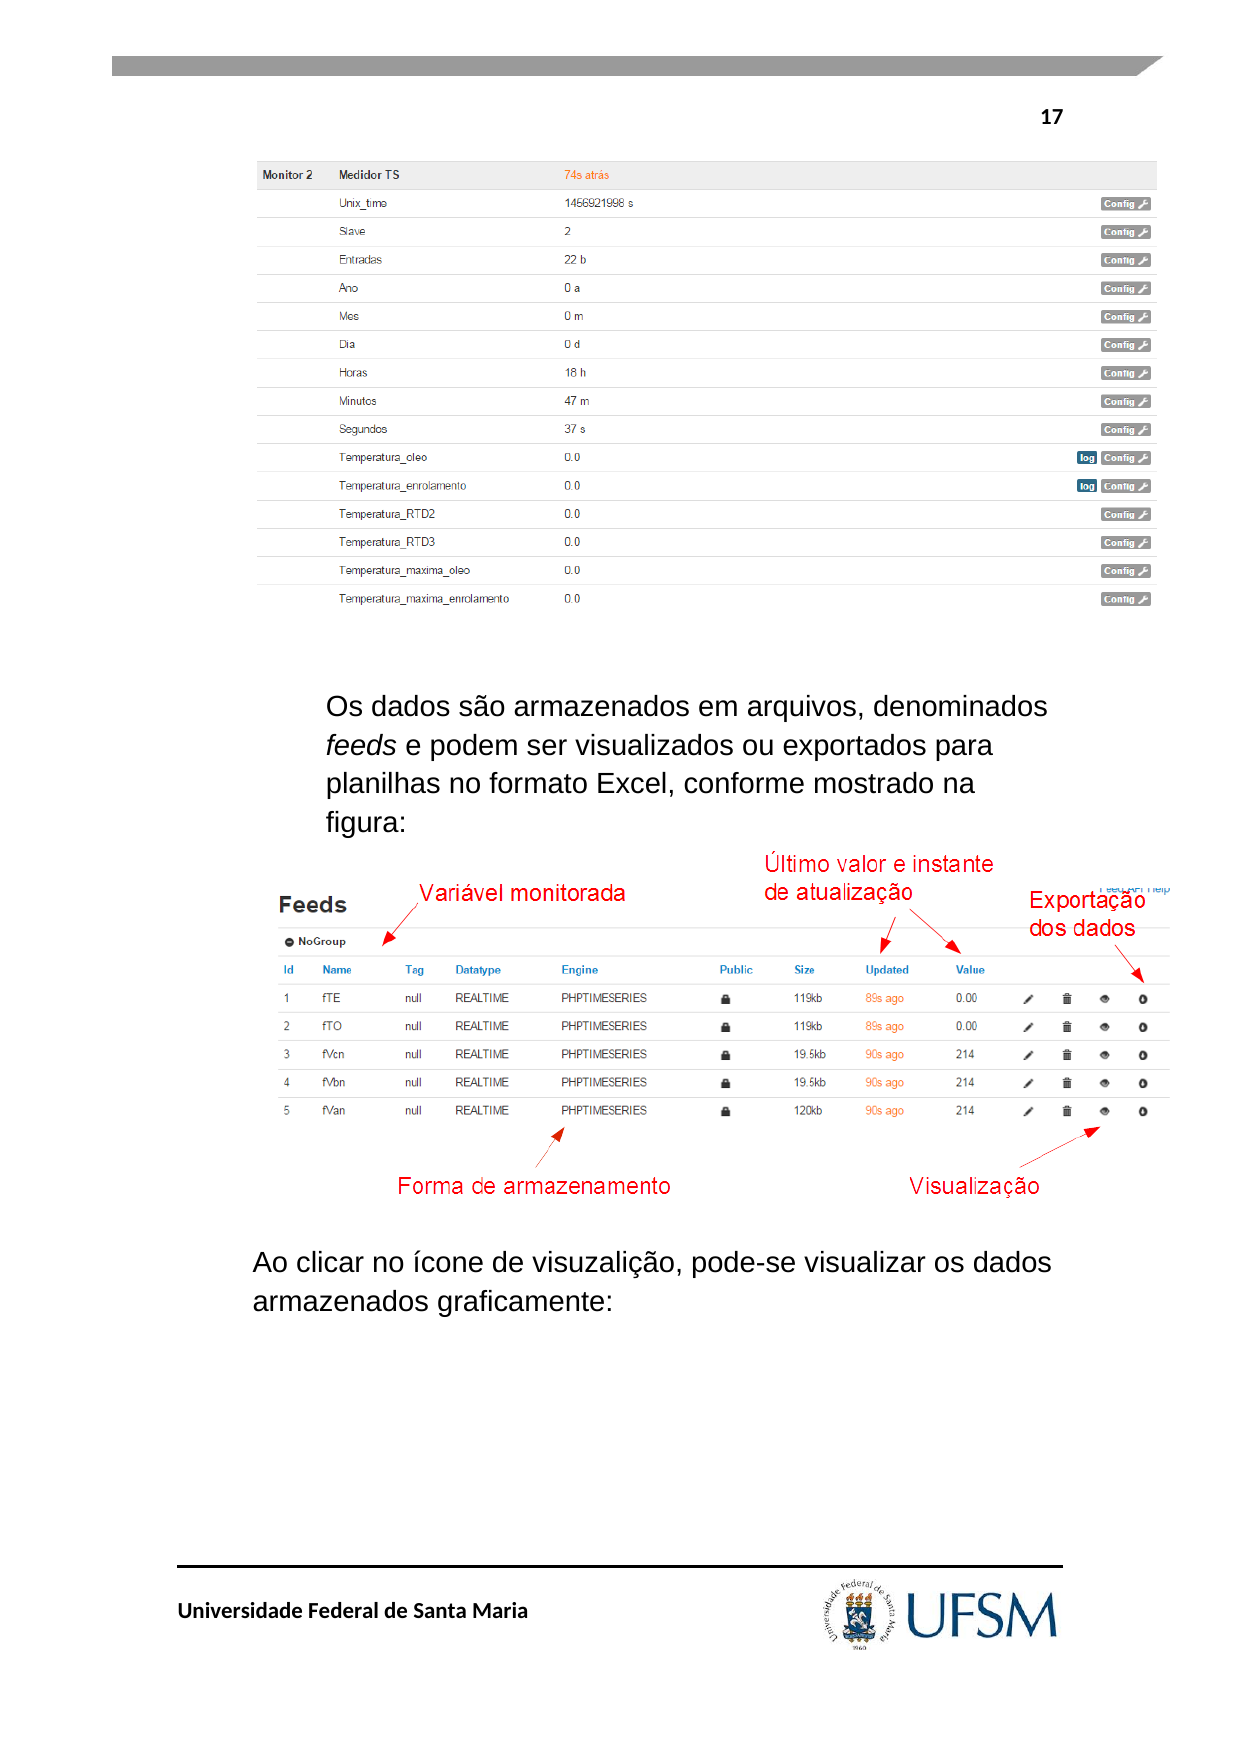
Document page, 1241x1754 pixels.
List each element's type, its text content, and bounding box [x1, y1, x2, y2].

picture [823, 1579, 1073, 1650]
picture [252, 843, 1173, 1203]
list Ao clicar no ícone de visuzalição, pode-se visualizar os dados armazenados graficamente: [252, 1246, 1063, 1318]
picture [112, 52, 1176, 79]
list Os dados são armazenados em arquivos, denominados feeds e podem ser visualizados ou exportados para planilhas no formato Excel, conforme mostrado na figura: [326, 689, 1063, 838]
picture [252, 157, 1173, 608]
